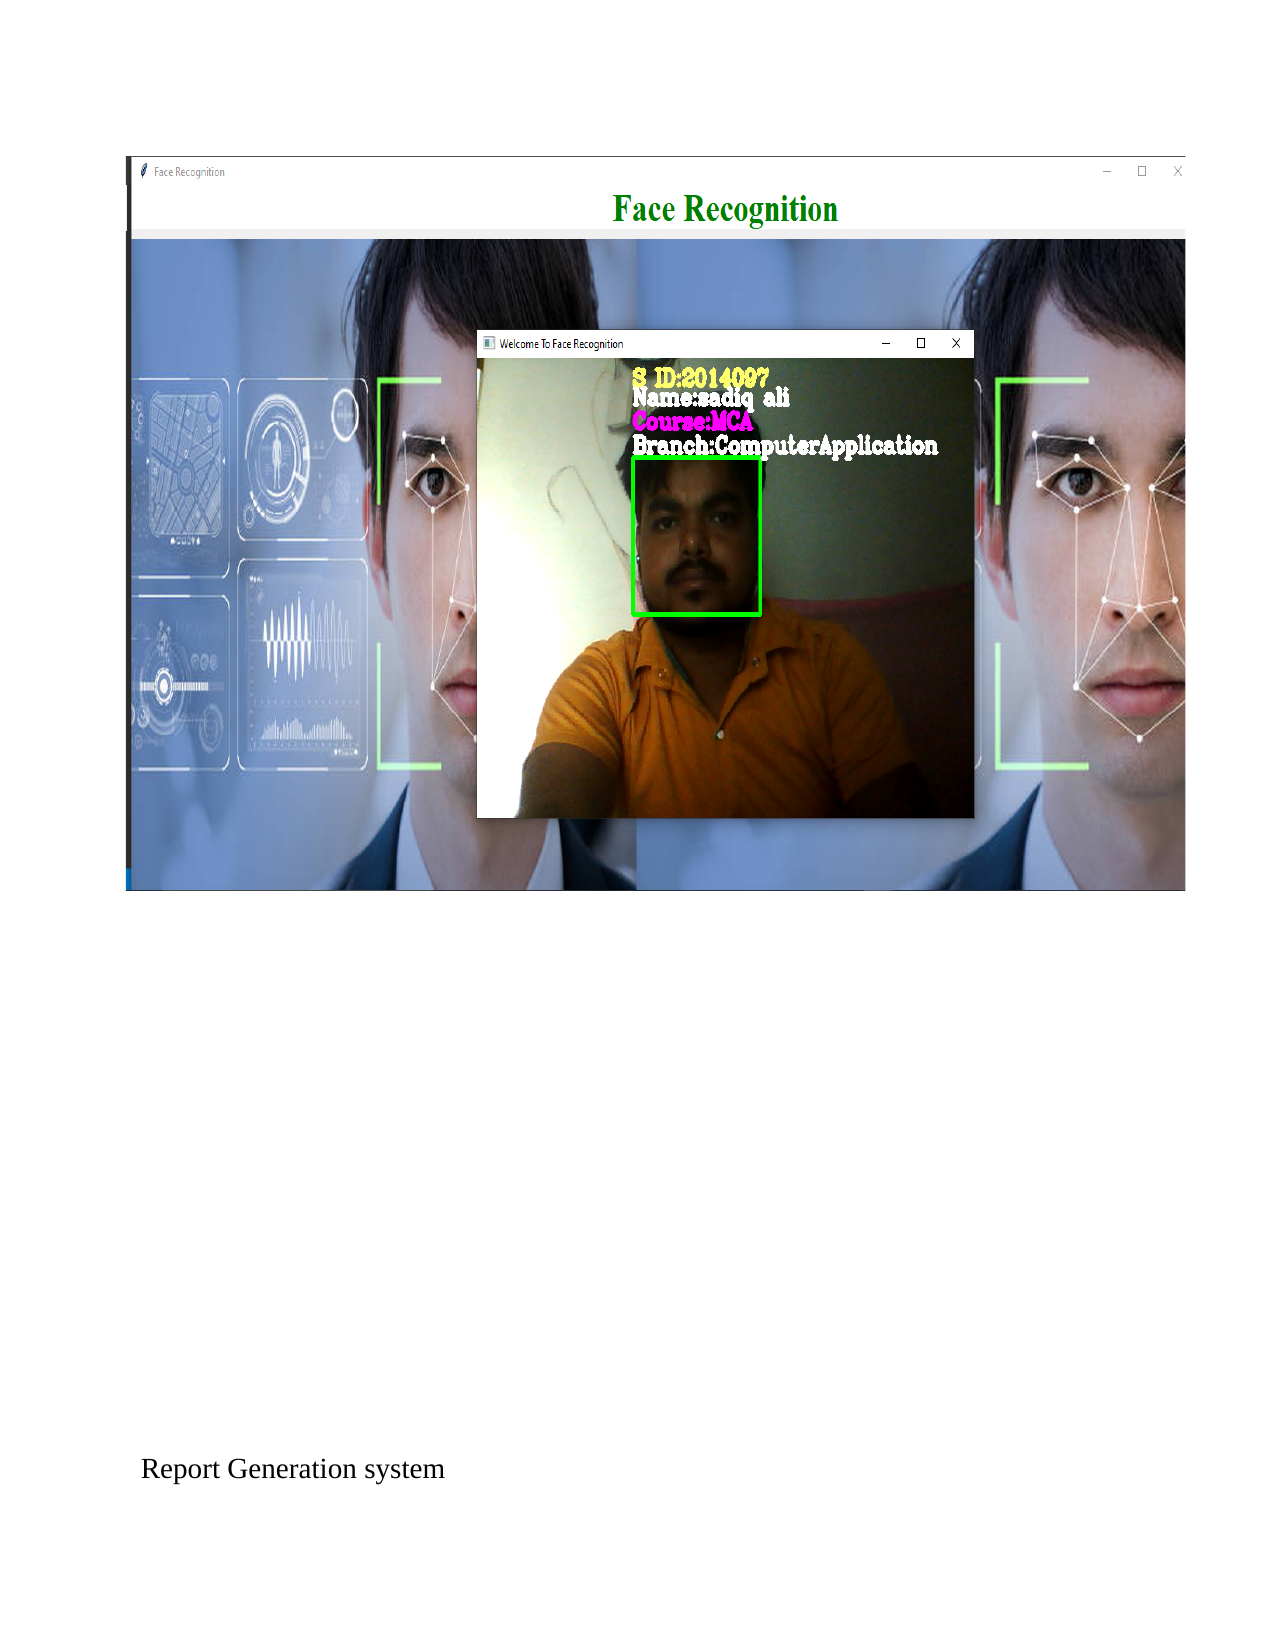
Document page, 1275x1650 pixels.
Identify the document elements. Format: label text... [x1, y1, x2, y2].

picture [125, 156, 1186, 891]
text Report Generation system [141, 1452, 1153, 1485]
